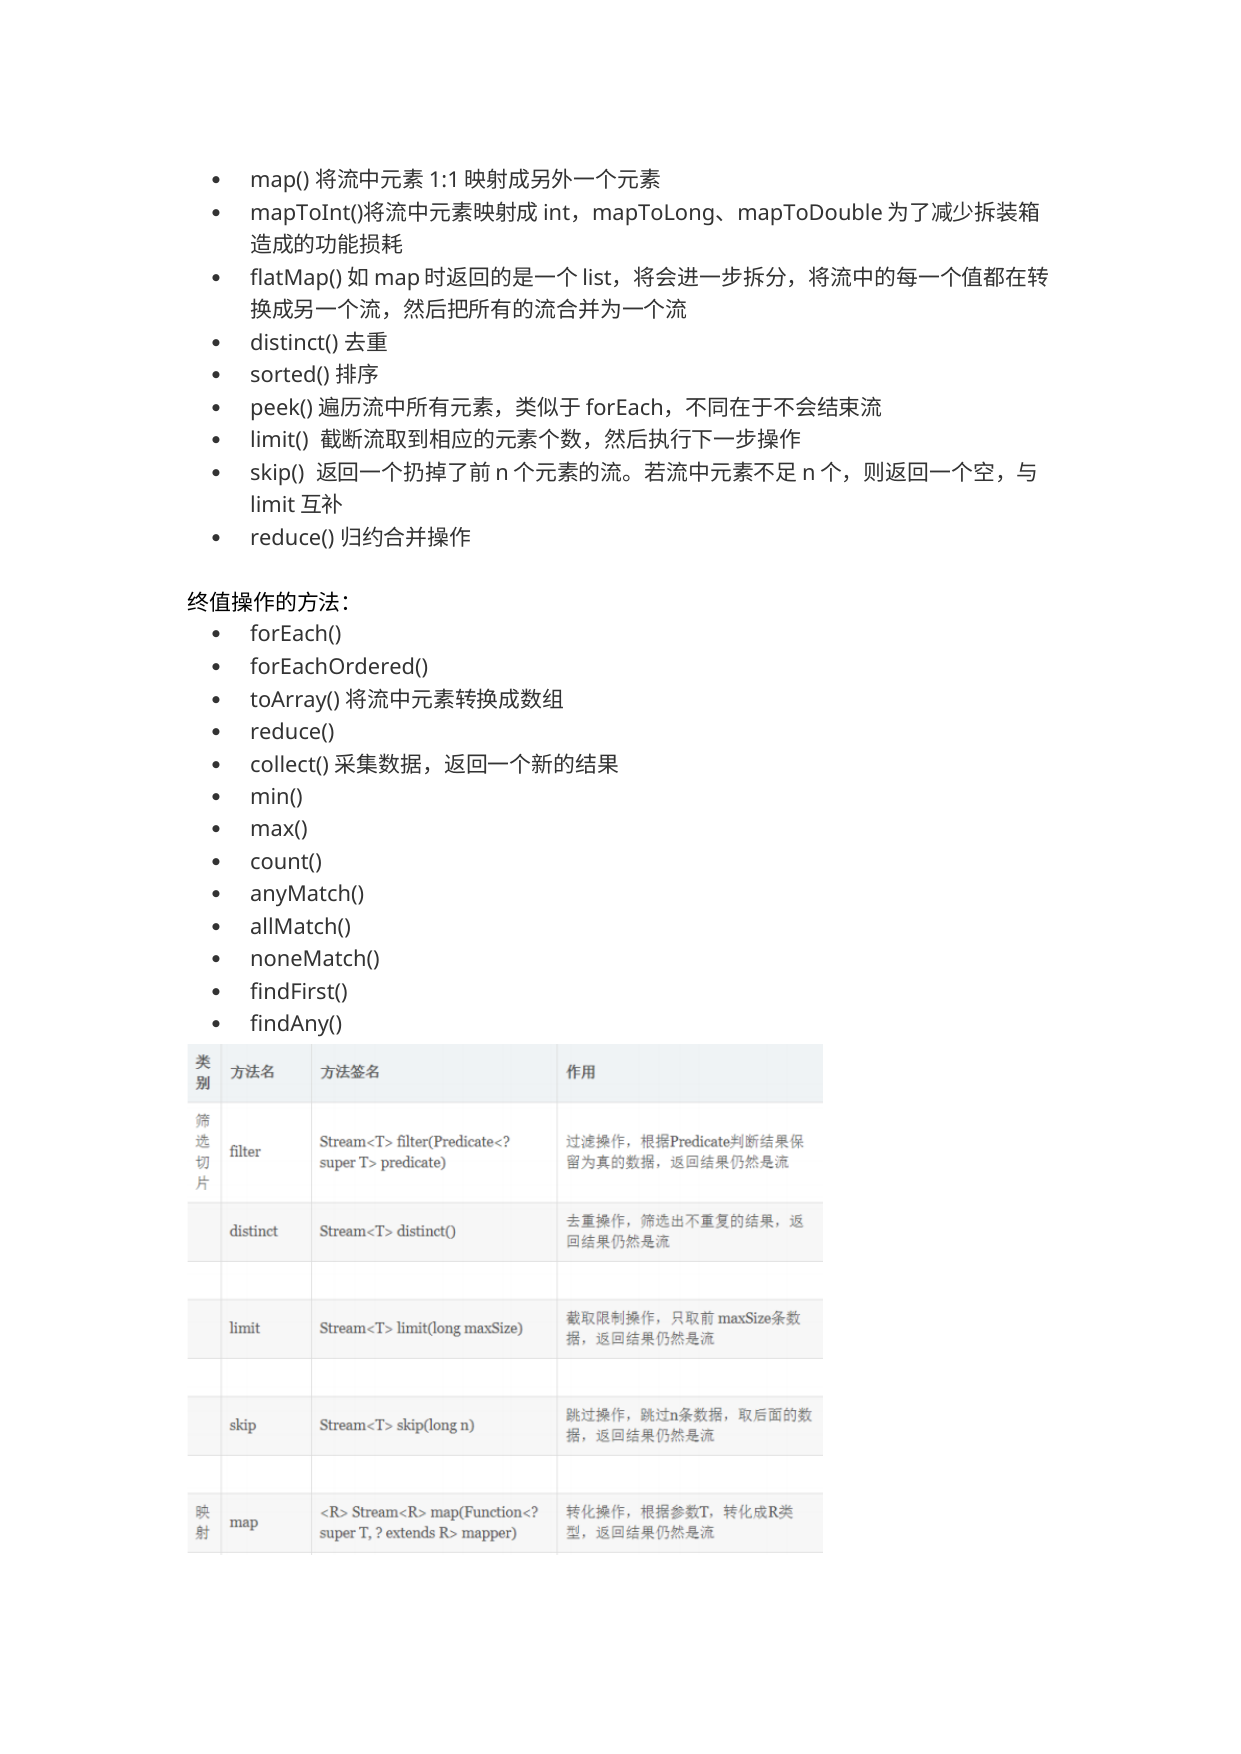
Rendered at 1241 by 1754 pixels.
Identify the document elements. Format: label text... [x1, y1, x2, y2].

list reduce() [212, 714, 1053, 747]
text 终值操作的方法： [187, 584, 1053, 617]
list sorted() 排序 [212, 357, 1053, 389]
list noneMatch() [212, 942, 1053, 974]
list collect() 采集数据，返回一个新的结果 [212, 747, 1053, 779]
list forEach() [212, 617, 1053, 649]
list mapToInt()将流中元素映射成int，mapToLong、mapToDouble为了减少拆装箱造成的功能损耗 [212, 194, 1053, 259]
list max() [212, 812, 1053, 844]
list distinct() 去重 [212, 324, 1053, 357]
list count() [212, 844, 1053, 877]
list map() 将流中元素1:1映射成另外一个元素 [212, 162, 1053, 194]
list peek() 遍历流中所有元素，类似于forEach，不同在于不会结束流 [212, 389, 1053, 422]
list skip() 返回一个扔掉了前n个元素的流。若流中元素不足n个，则返回一个空，与 limit互补 [212, 454, 1053, 519]
list limit() 截断流取到相应的元素个数，然后执行下一步操作 [212, 422, 1053, 454]
list flatMap() 如map时返回的是一个list，将会进一步拆分，将流中的每一个值都在转换成另一个流，然后把所有的流合并为一个流 [212, 259, 1053, 324]
list allMatch() [212, 909, 1053, 942]
list min() [212, 779, 1053, 812]
list findAny() [212, 1007, 1053, 1039]
list anyMatch() [212, 877, 1053, 909]
list findFirst() [212, 974, 1053, 1007]
picture [187, 1044, 823, 1555]
list reduce() 归约合并操作 [212, 519, 1053, 552]
list toArray() 将流中元素转换成数组 [212, 682, 1053, 714]
list forEachOrdered() [212, 649, 1053, 682]
